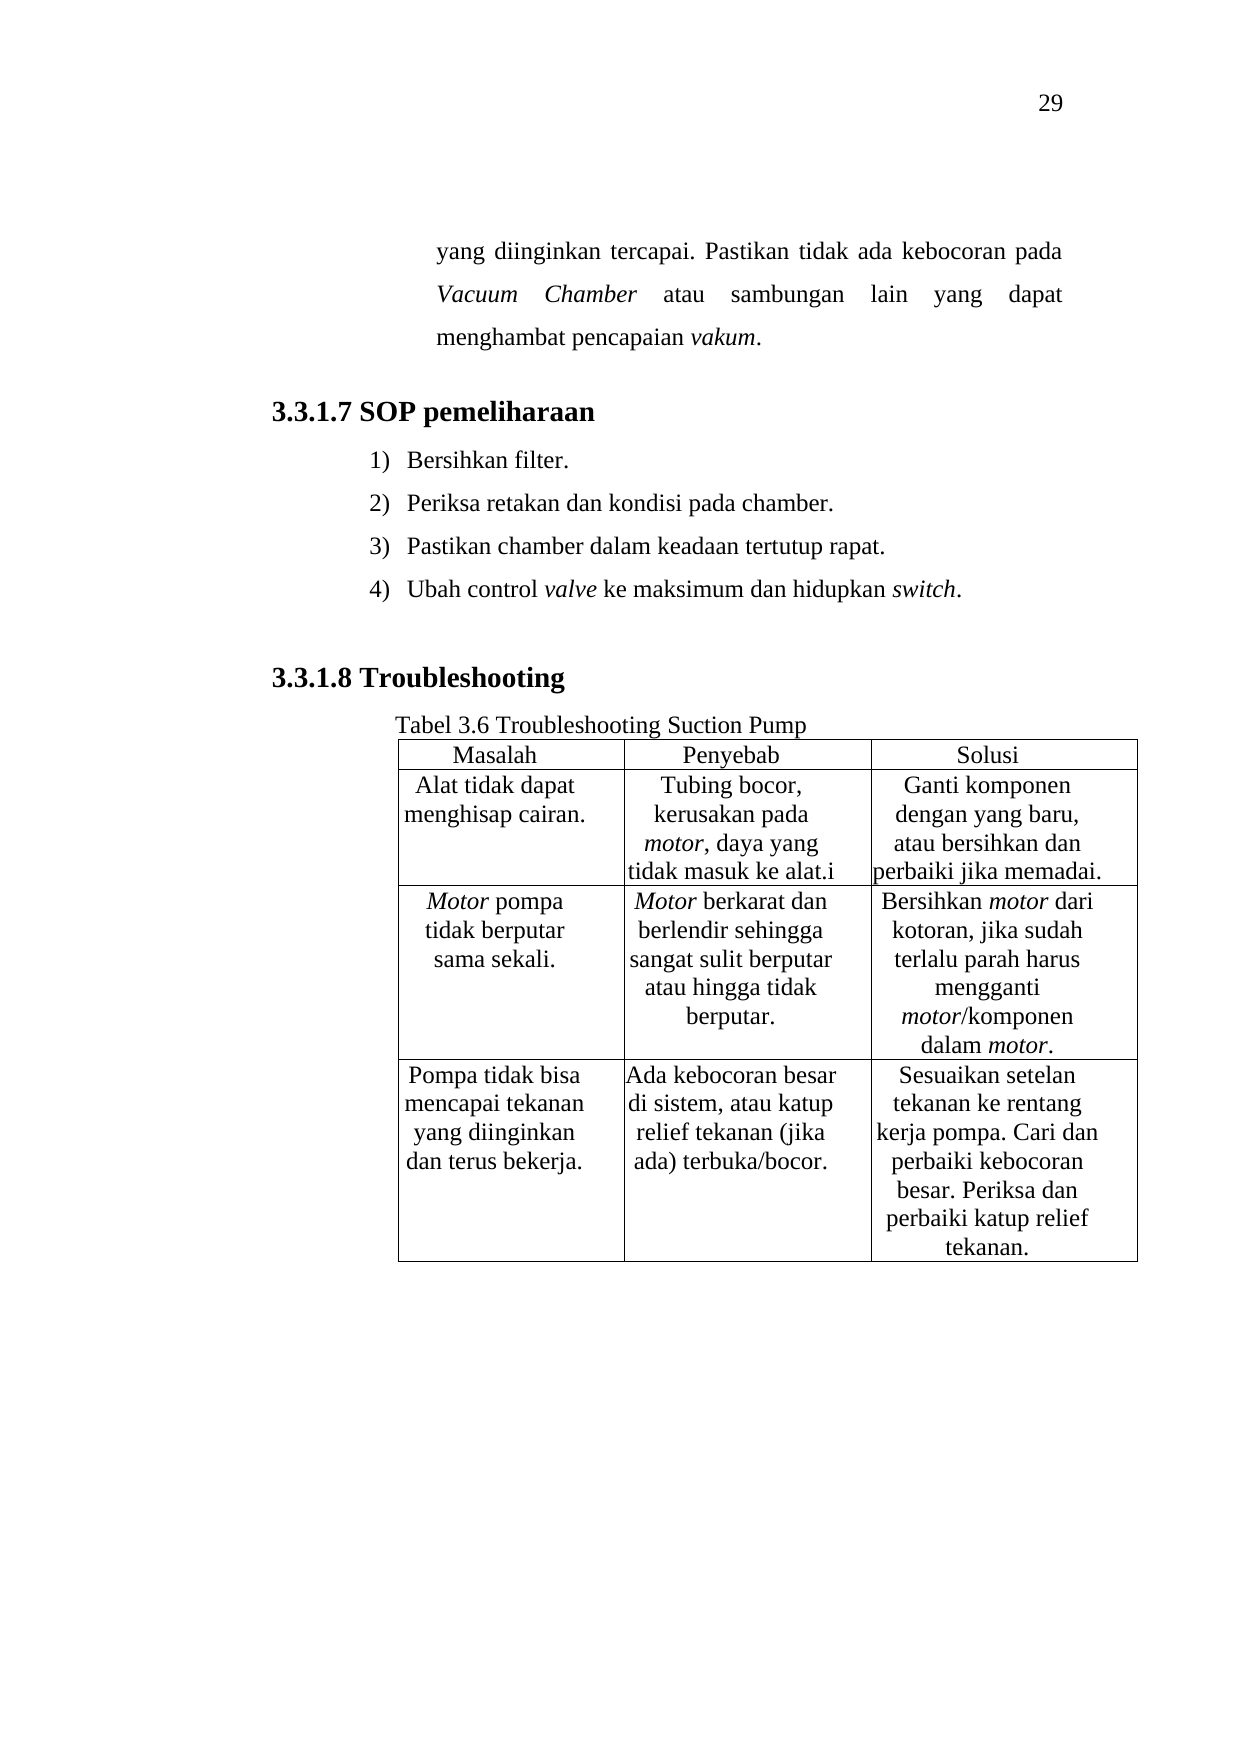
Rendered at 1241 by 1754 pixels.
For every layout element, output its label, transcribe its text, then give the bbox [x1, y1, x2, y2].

text SOP pemeliharaan [272, 394, 1028, 428]
table_cell Tubing bocor, kerusakan pada motor, daya yang tidak masuk ke alat.i [625, 770, 871, 885]
table_header Masalah [399, 740, 624, 769]
table_cell Sesuaikan setelan tekanan ke rentang kerja pompa. Cari dan perbaiki kebocoran besar. Periksa dan perbaiki katup relief tekanan. [872, 1060, 1137, 1261]
table_cell Bersihkan motor dari kotoran, jika sudah terlalu parah harus mengganti motor/komponen dalam motor. [872, 886, 1137, 1059]
table_cell Ganti komponen dengan yang baru, atau bersihkan dan perbaiki jika memadai. [872, 770, 1137, 885]
table_cell Motor berkarat dan berlendir sehingga sangat sulit berputar atau hingga tidak berputar. [625, 886, 871, 1059]
text Tabel 3.6 Troubleshooting Suction Pump [320, 711, 1028, 739]
table_cell Alat tidak dapat menghisap cairan. [399, 770, 624, 885]
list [399, 236, 1063, 351]
list Ubah control valve ke maksimum dan hidupkan switch. [369, 574, 1063, 603]
list Pastikan chamber dalam keadaan tertutup rapat. [369, 531, 1063, 560]
list Periksa retakan dan kondisi pada chamber. [369, 488, 1063, 517]
text Troubleshooting [272, 660, 1028, 694]
list Bersihkan filter. [369, 445, 1063, 473]
table_cell Pompa tidak bisa mencapai tekanan yang diinginkan dan terus bekerja. [399, 1060, 624, 1261]
table_header Solusi [872, 740, 1137, 769]
table_cell Ada kebocoran besar di sistem, atau katup relief tekanan (jika ada) terbuka/bocor. [625, 1060, 871, 1261]
table_header Penyebab [625, 740, 871, 769]
table_cell Motor pompa tidak berputar sama sekali. [399, 886, 624, 1059]
